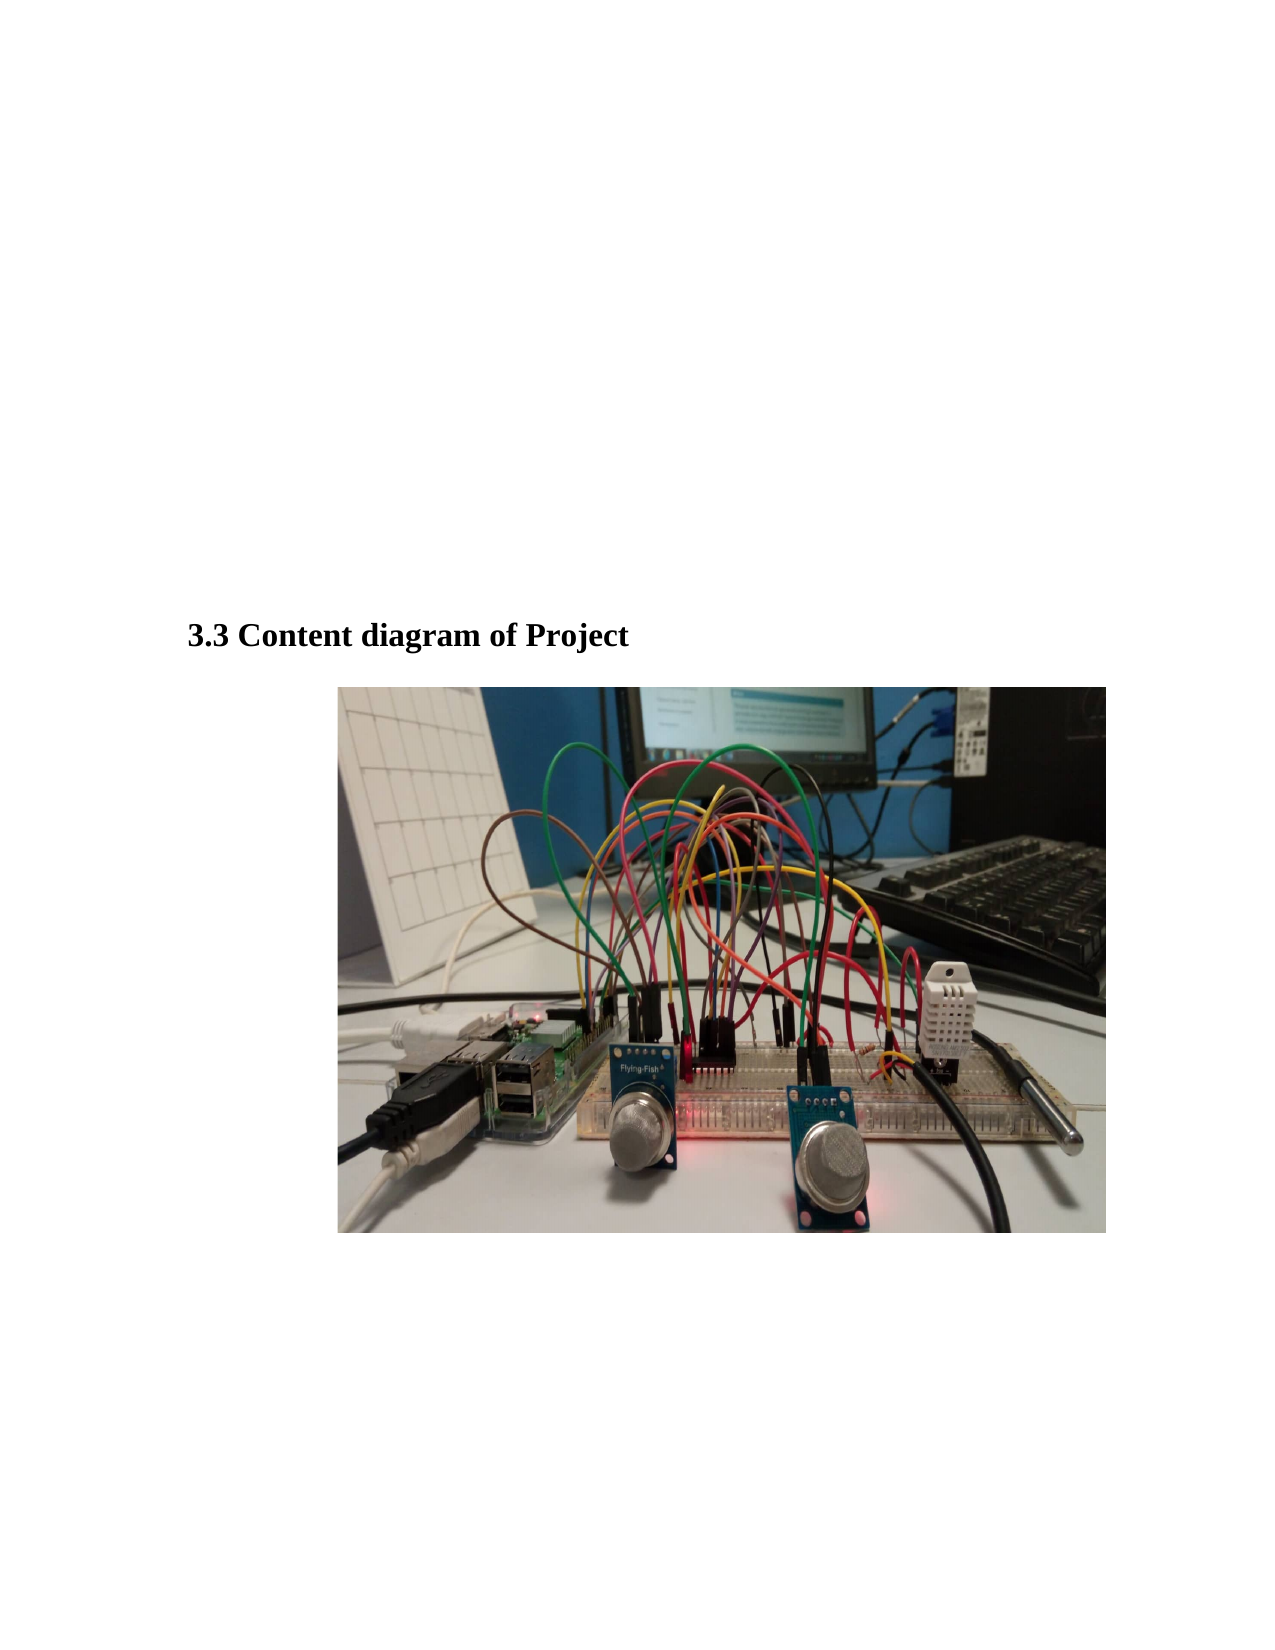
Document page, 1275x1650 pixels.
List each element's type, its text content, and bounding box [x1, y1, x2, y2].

text 3.3 Content diagram of Project [187, 615, 1120, 653]
picture [337, 687, 1106, 1233]
